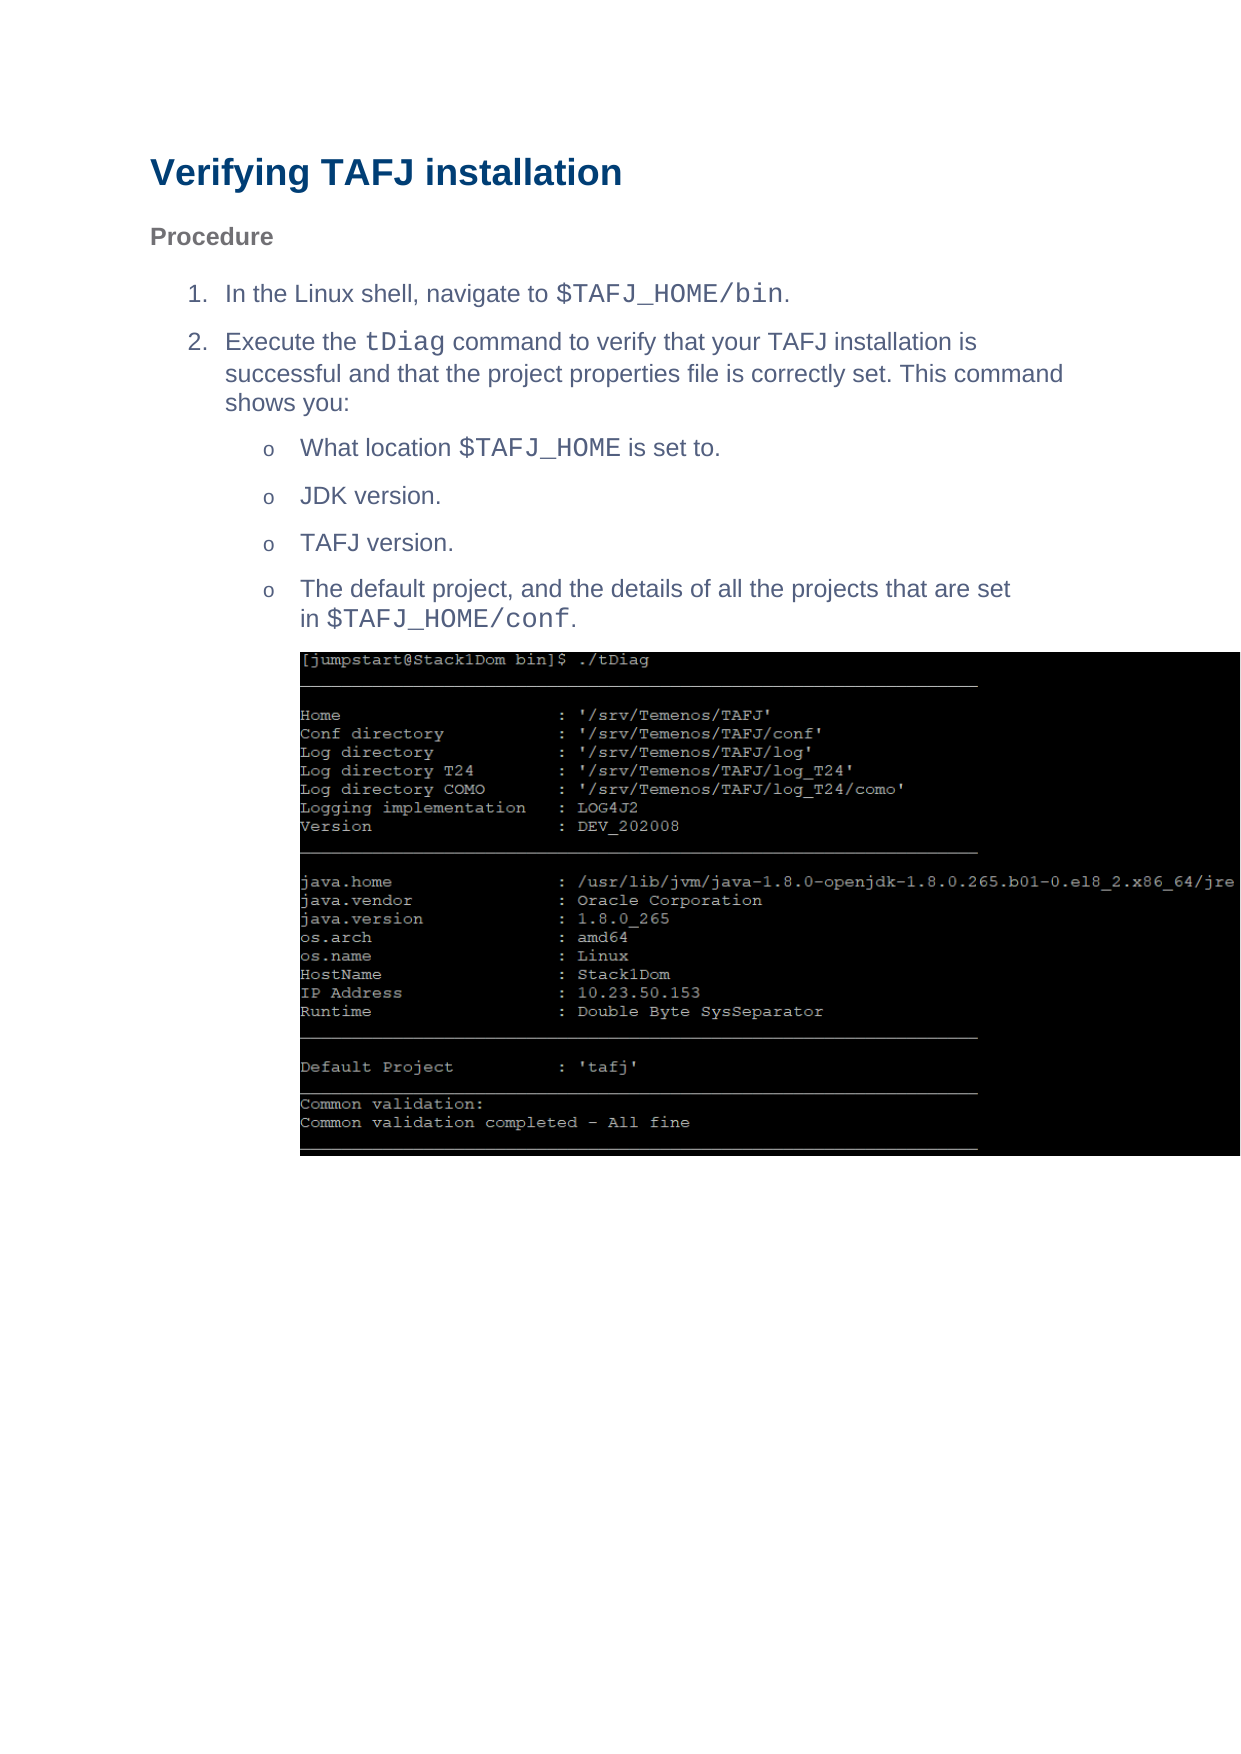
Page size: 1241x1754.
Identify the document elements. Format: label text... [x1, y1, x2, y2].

picture [300, 652, 1241, 1156]
list In the Linux shell, navigate to $TAFJ_HOME/bin. [187, 279, 1090, 311]
list TAFJ version. [262, 528, 1090, 557]
list The default project, and the details of all the projects that are set in $TAFJ_HOME/conf. [262, 574, 1090, 635]
text Verifying TAFJ installation [150, 150, 1090, 193]
text Procedure [150, 222, 1090, 251]
list Execute the tDiag command to verify that your TAFJ installation is successful and that the project properties file is correctly set. This command shows you: [187, 327, 1090, 416]
list JDK version. [262, 481, 1090, 511]
list What location $TAFJ_HOME is set to. [262, 433, 1090, 465]
